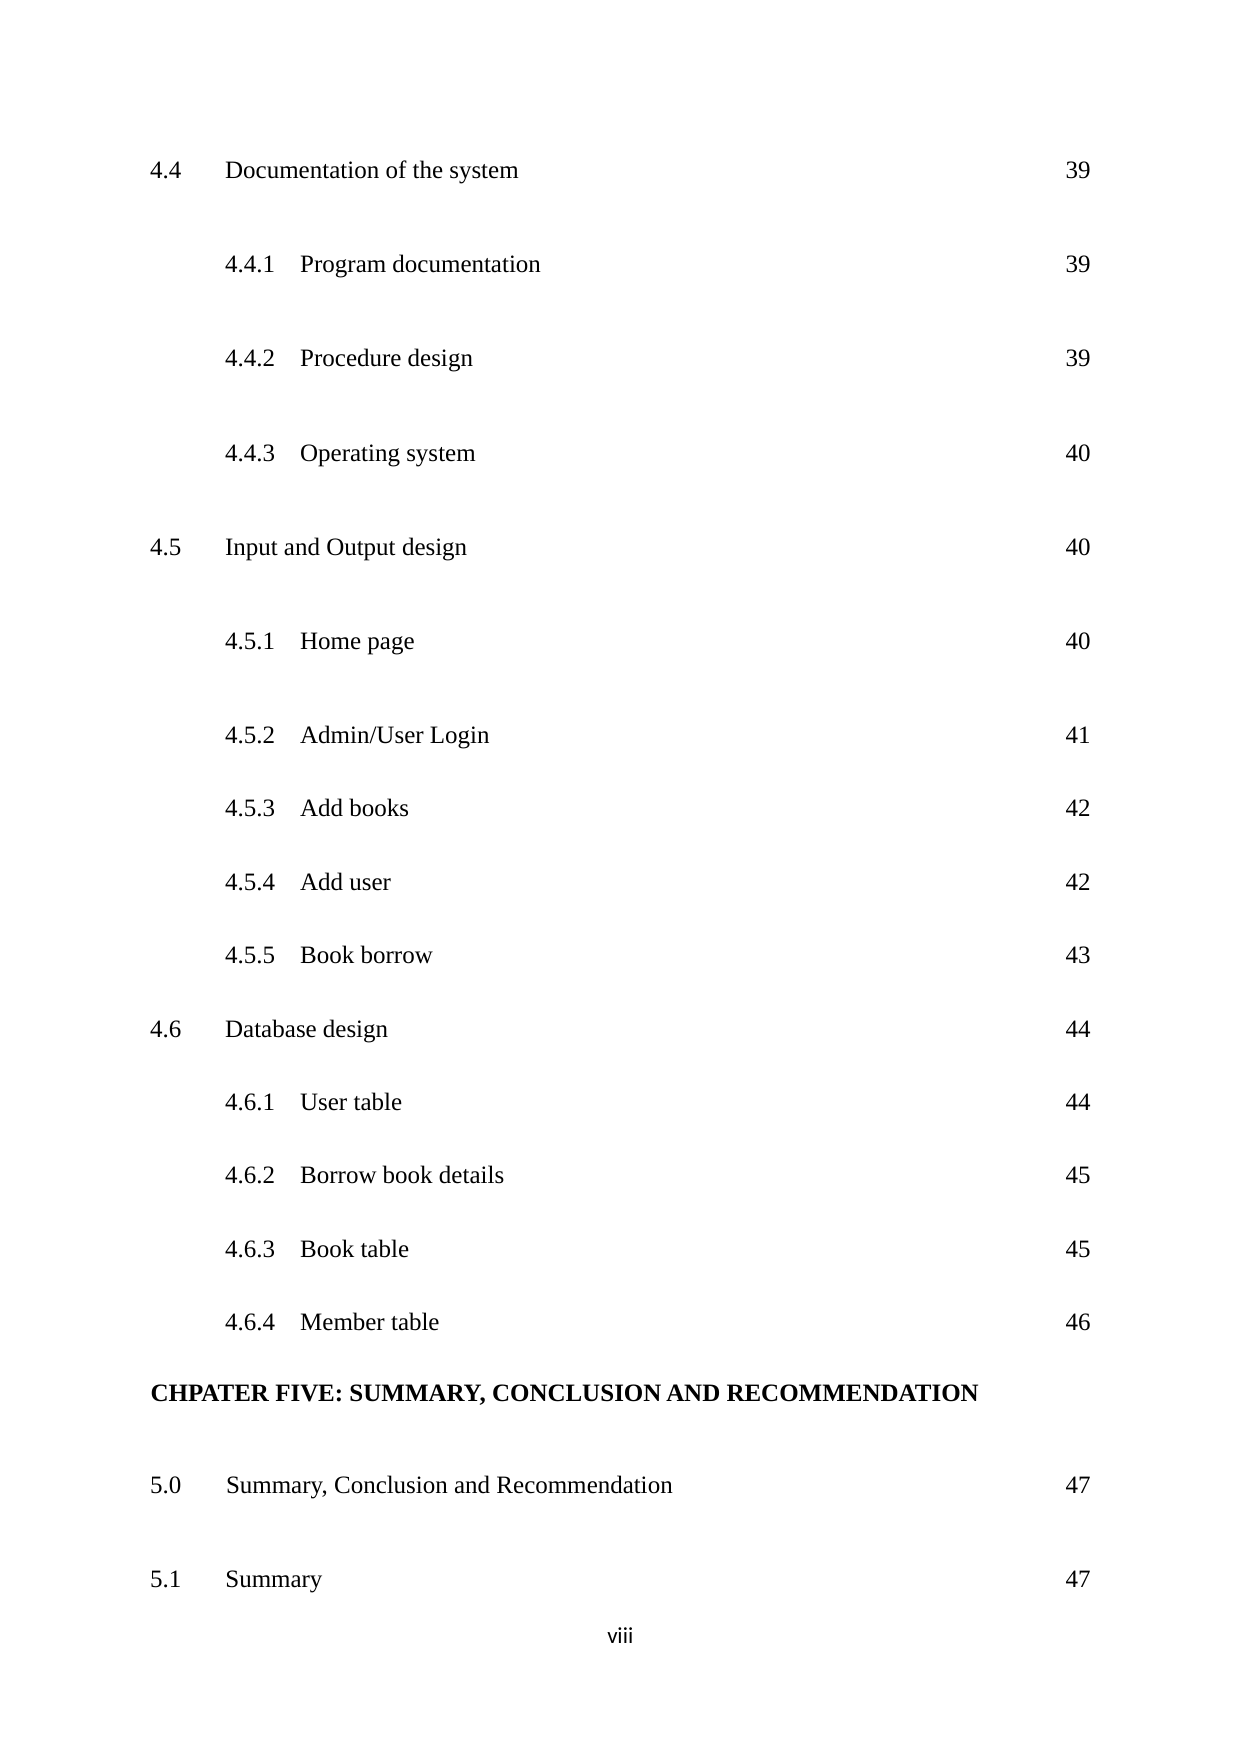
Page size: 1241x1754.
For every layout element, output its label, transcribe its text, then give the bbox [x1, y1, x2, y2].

text 5.1 Summary 47 [150, 1564, 1090, 1593]
text 4.5.4 Add user 42 [150, 867, 1090, 896]
text 4.4.1 Program documentation 39 [150, 249, 1090, 278]
text CHPATER FIVE: SUMMARY, CONCLUSION AND RECOMMENDATION [150, 1378, 1090, 1407]
text 4.6.3 Book table 45 [150, 1234, 1090, 1262]
text 4.5 Input and Output design 40 [150, 532, 1090, 561]
text 4.6.4 Member table 46 [150, 1307, 1090, 1336]
text 4.5.2 Admin/User Login 41 [150, 720, 1090, 748]
text 4.5.1 Home page 40 [150, 626, 1090, 654]
text 4.4 Documentation of the system 39 [150, 156, 1090, 184]
text 4.4.2 Procedure design 39 [150, 343, 1090, 372]
text 4.6 Database design 44 [150, 1014, 1090, 1043]
text 4.5.5 Book borrow 43 [150, 940, 1090, 969]
text 4.4.3 Operating system 40 [150, 438, 1090, 467]
text 4.6.1 User table 44 [150, 1087, 1090, 1115]
text 4.6.2 Borrow book details 45 [150, 1160, 1090, 1189]
text 5.0 Summary, Conclusion and Recommendation 47 [150, 1471, 1090, 1499]
text 4.5.3 Add books 42 [150, 793, 1090, 822]
